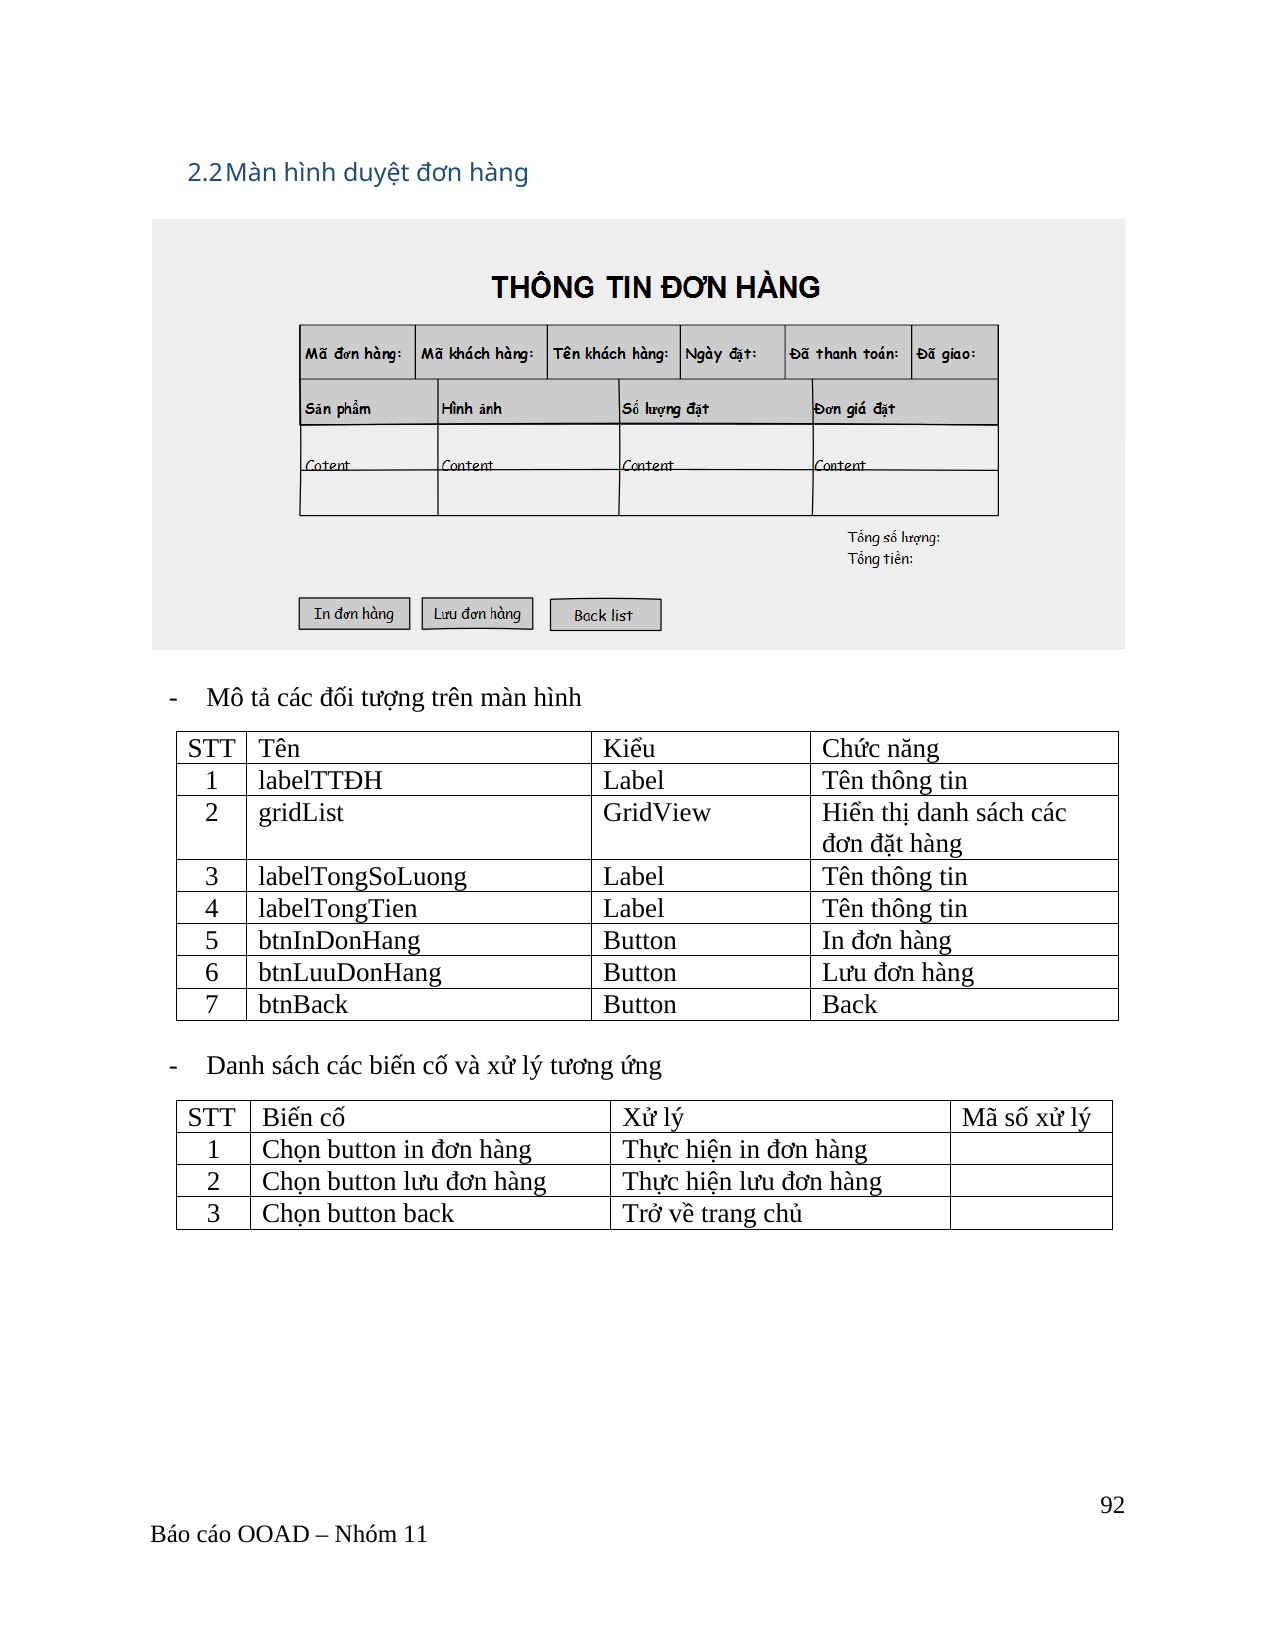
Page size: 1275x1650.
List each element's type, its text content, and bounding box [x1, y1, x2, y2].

table_cell Chọn button back [251, 1197, 610, 1228]
table_cell labelTongSoLuong [247, 860, 591, 891]
picture [150, 217, 1125, 650]
table_cell [951, 1165, 1112, 1196]
table_header Chức năng [811, 732, 1118, 763]
table_header Tên [247, 732, 591, 763]
table_header STT [177, 1101, 250, 1132]
table_cell 2 [177, 1165, 250, 1196]
table_cell Thực hiện lưu đơn hàng [611, 1165, 950, 1196]
table_cell Tên thông tin [811, 860, 1118, 891]
table_cell Label [592, 860, 810, 891]
table_cell Lưu đơn hàng [811, 956, 1118, 987]
table_cell 6 [177, 956, 246, 987]
table_cell 1 [177, 1133, 250, 1164]
table_cell [951, 1197, 1112, 1228]
table_cell btnInDonHang [247, 924, 591, 955]
table_cell btnBack [247, 989, 591, 1020]
table_cell 1 [177, 764, 246, 795]
table_cell Trở về trang chủ [611, 1197, 950, 1228]
table_cell 3 [177, 860, 246, 891]
table_cell [951, 1133, 1112, 1164]
table_cell Thực hiện in đơn hàng [611, 1133, 950, 1164]
table_cell 4 [177, 892, 246, 923]
table_cell GridView [592, 796, 810, 859]
table_cell labelTTĐH [247, 764, 591, 795]
table_cell gridList [247, 796, 591, 859]
table_cell Chọn button lưu đơn hàng [251, 1165, 610, 1196]
table_header STT [177, 732, 246, 763]
table_cell Label [592, 764, 810, 795]
table_cell Label [592, 892, 810, 923]
table_cell labelTongTien [247, 892, 591, 923]
table_cell Hiển thị danh sách các đơn đặt hàng [811, 796, 1118, 859]
table_cell Tên thông tin [811, 892, 1118, 923]
table_cell Chọn button in đơn hàng [251, 1133, 610, 1164]
list Mô tả các đối tượng trên màn hình [169, 681, 1125, 712]
table_header Mã số xử lý [951, 1101, 1112, 1132]
table_cell btnLuuDonHang [247, 956, 591, 987]
table_cell Button [592, 956, 810, 987]
table_cell Button [592, 989, 810, 1020]
table_cell Back [811, 989, 1118, 1020]
list Danh sách các biến cố và xử lý tương ứng [169, 1049, 1125, 1081]
table_cell 5 [177, 924, 246, 955]
subtitle Màn hình duyệt đơn hàng [187, 154, 1125, 188]
table_cell 7 [177, 989, 246, 1020]
table_cell In đơn hàng [811, 924, 1118, 955]
table_header Xử lý [611, 1101, 950, 1132]
table_cell Tên thông tin [811, 764, 1118, 795]
table_cell Button [592, 924, 810, 955]
table_cell 2 [177, 796, 246, 859]
table_header Kiểu [592, 732, 810, 763]
table_header Biến cố [251, 1101, 610, 1132]
table_cell 3 [177, 1197, 250, 1228]
